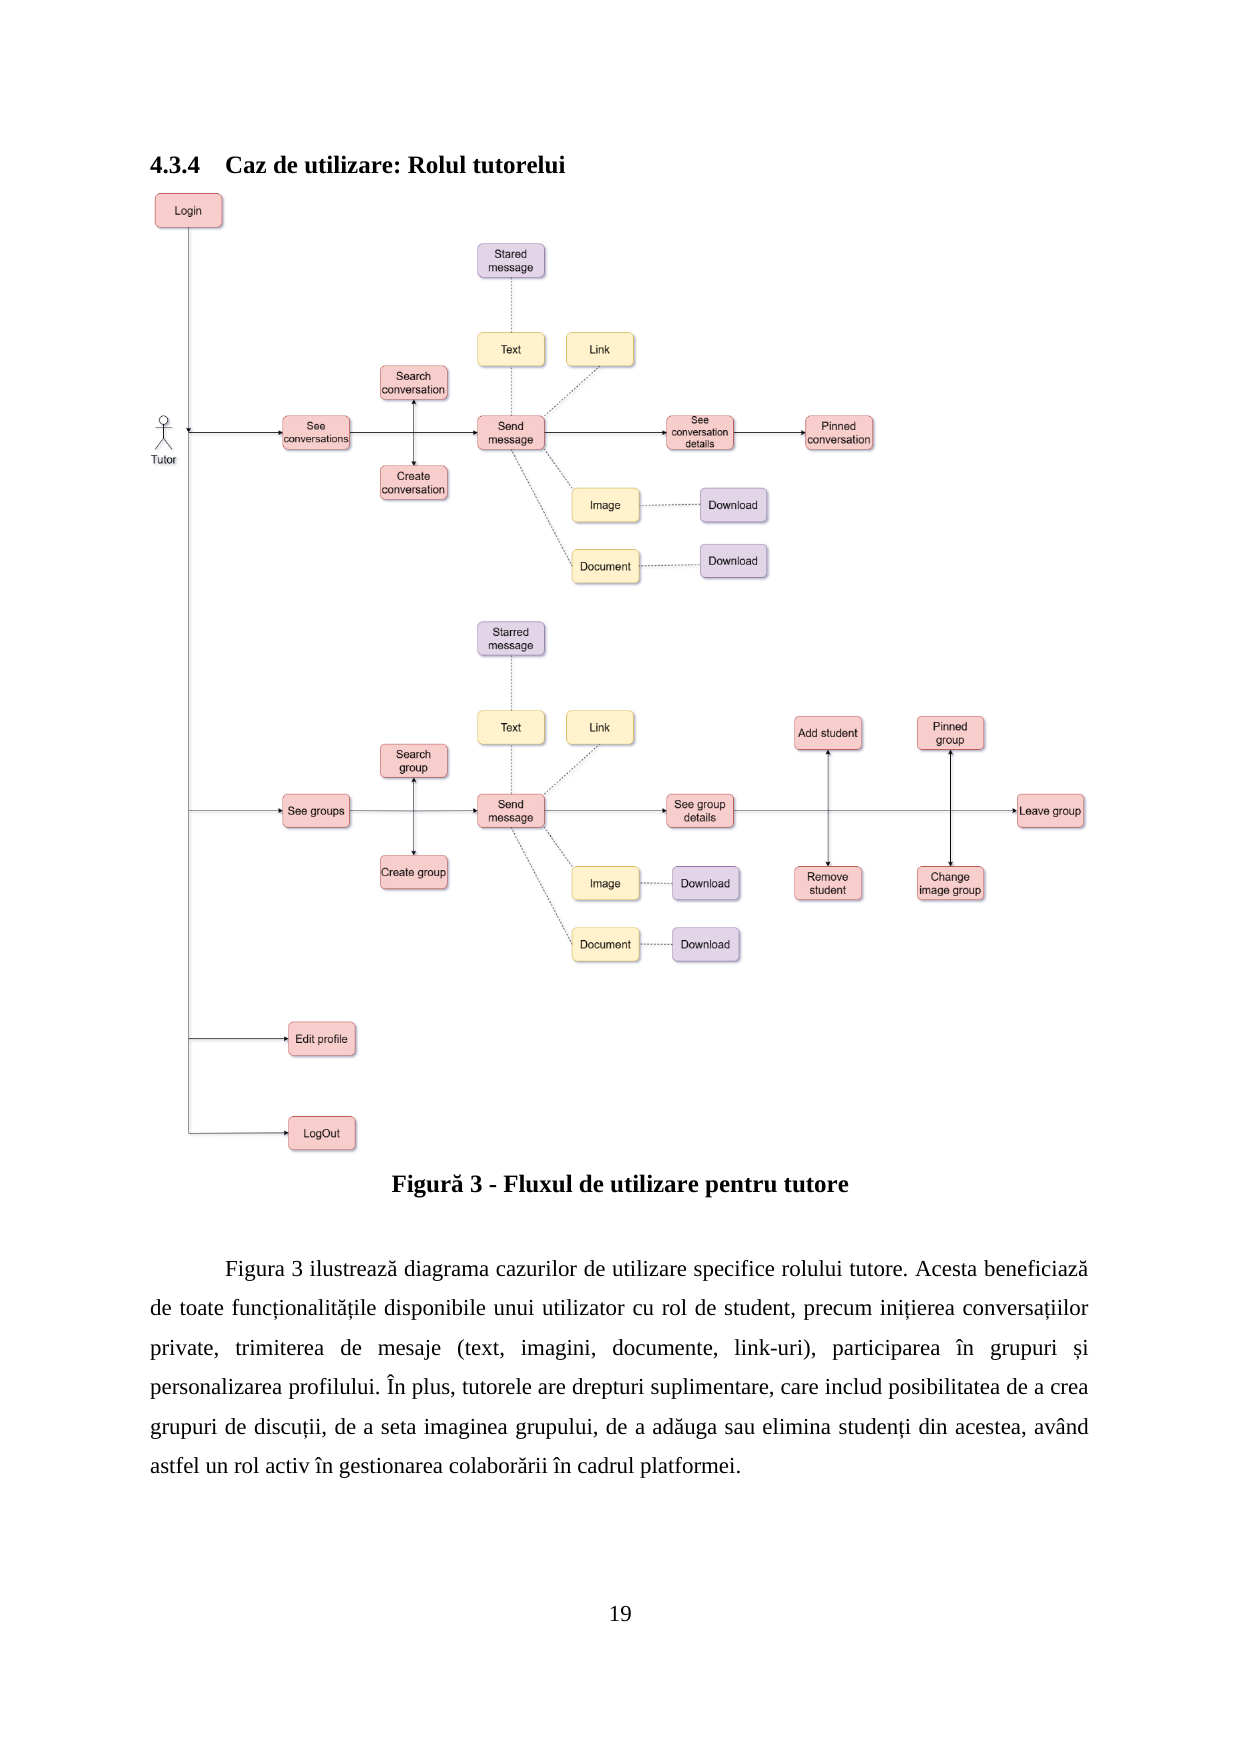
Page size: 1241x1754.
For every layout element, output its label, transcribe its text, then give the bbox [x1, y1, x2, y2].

subtitle Caz de utilizare: Rolul tutorelui [150, 150, 1090, 179]
text Figură 3 - Fluxul de utilizare pentru tutore [150, 1169, 1090, 1197]
picture [150, 193, 1090, 1156]
text Figura 3 ilustrează diagrama cazurilor de utilizare specifice rolului tutore. Acesta beneficiază de toate funcționalitățile disponibile unui utilizator cu rol de student, precum inițierea conversațiilor private, trimiterea de mesaje (text, imagini, documente, link-uri), participarea în grupuri și personalizarea profilului. În plus, tutorele are drepturi suplimentare, care includ posibilitatea de a crea grupuri de discuții, de a seta imaginea grupului, de a adăuga sau elimina studenți din acestea, având astfel un rol activ în gestionarea colaborării în cadrul platformei. [150, 1255, 1090, 1479]
